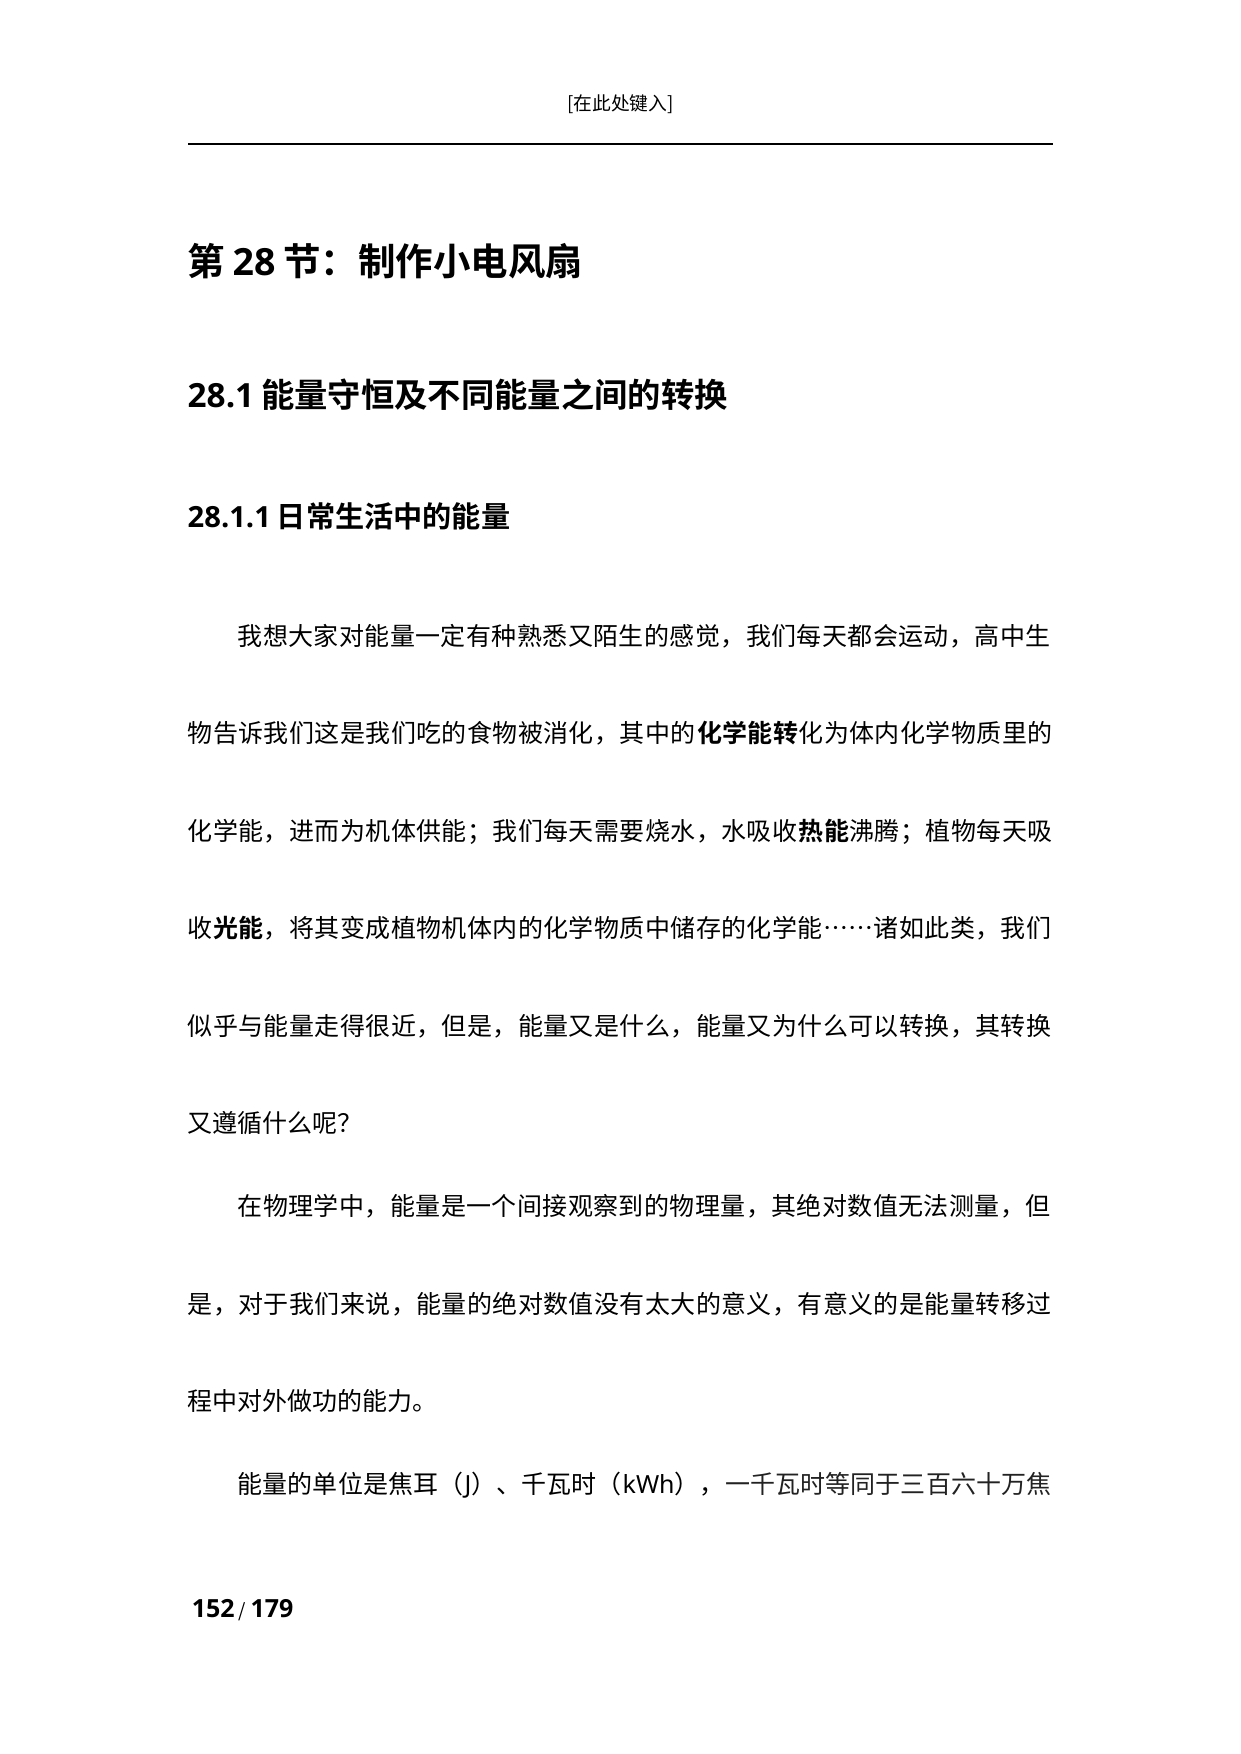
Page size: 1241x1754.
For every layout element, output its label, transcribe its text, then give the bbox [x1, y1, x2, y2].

text 在物理学中，能量是一个间接观察到的物理量，其绝对数值无法测量，但是，对于我们来说，能量的绝对数值没有太大的意义，有意义的是能量转移过程中对外做功的能力。 [187, 1172, 1053, 1432]
subtitle 28.1能量守恒及不同能量之间的转换 [187, 360, 1053, 425]
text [187, 1450, 1053, 1515]
text 我想大家对能量一定有种熟悉又陌生的感觉，我们每天都会运动，高中生物告诉我们这是我们吃的食物被消化，其中的化学能转化为体内化学物质里的化学能，进而为机体供能；我们每天需要烧水，水吸收热能沸腾；植物每天吸收光能，将其变成植物机体内的化学物质中储存的化学能……诸如此类，我们似乎与能量走得很近，但是，能量又是什么，能量又为什么可以转换，其转换又遵循什么呢？ [187, 602, 1053, 1154]
subtitle 第28节：制作小电风扇 [187, 227, 1053, 292]
subtitle 28.1.1日常生活中的能量 [187, 483, 1053, 548]
